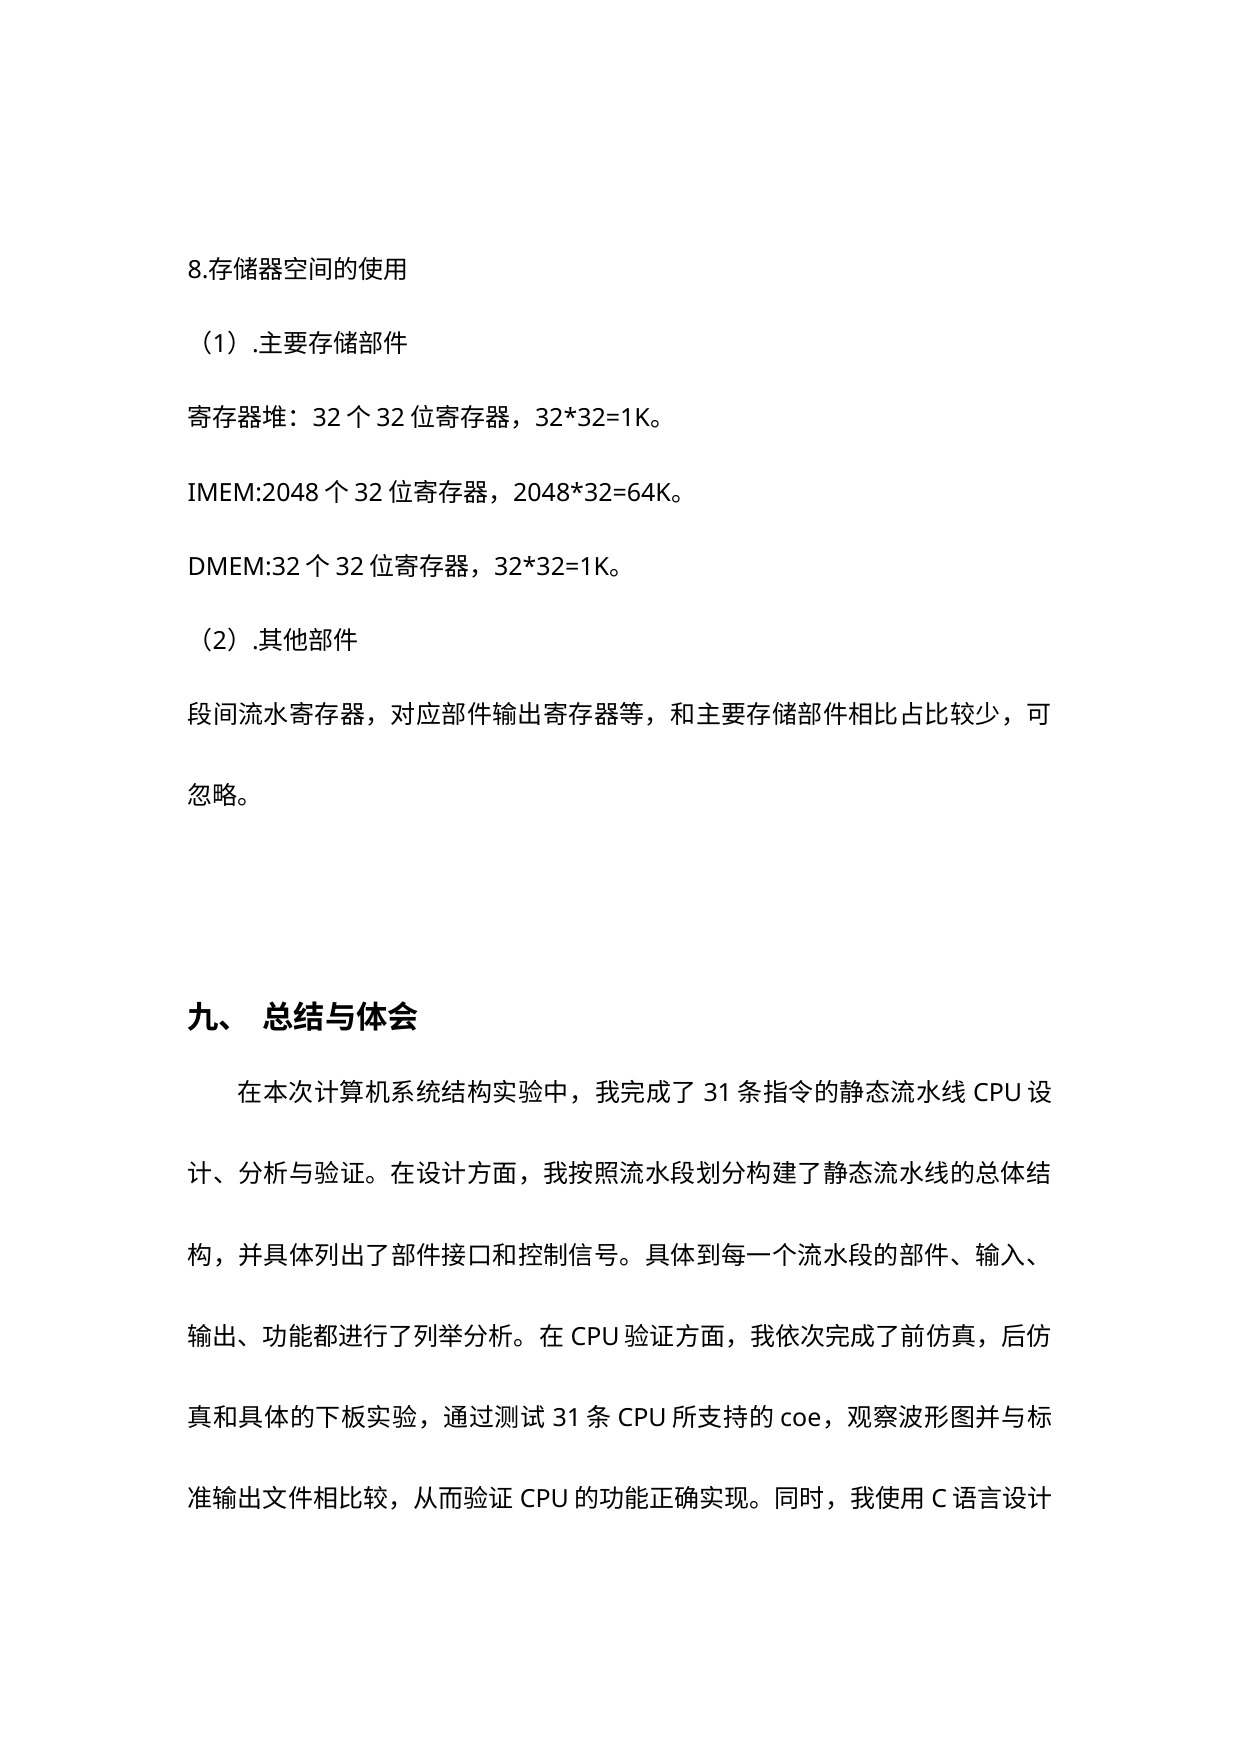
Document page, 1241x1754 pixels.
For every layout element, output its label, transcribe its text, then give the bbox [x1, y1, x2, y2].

text 8.存储器空间的使用 [187, 235, 1053, 300]
text （2）.其他部件 [187, 606, 1053, 671]
list 总结与体会 [187, 982, 1053, 1047]
text IMEM:2048个32位寄存器，2048*32=64K。 [187, 458, 1053, 523]
text 寄存器堆：32个32位寄存器，32*32=1K。 [187, 383, 1053, 448]
text （1）.主要存储部件 [187, 309, 1053, 374]
text 段间流水寄存器，对应部件输出寄存器等，和主要存储部件相比占比较少，可忽略。 [187, 680, 1053, 826]
text DMEM:32个32位寄存器，32*32=1K。 [187, 532, 1053, 597]
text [187, 1058, 1053, 1529]
